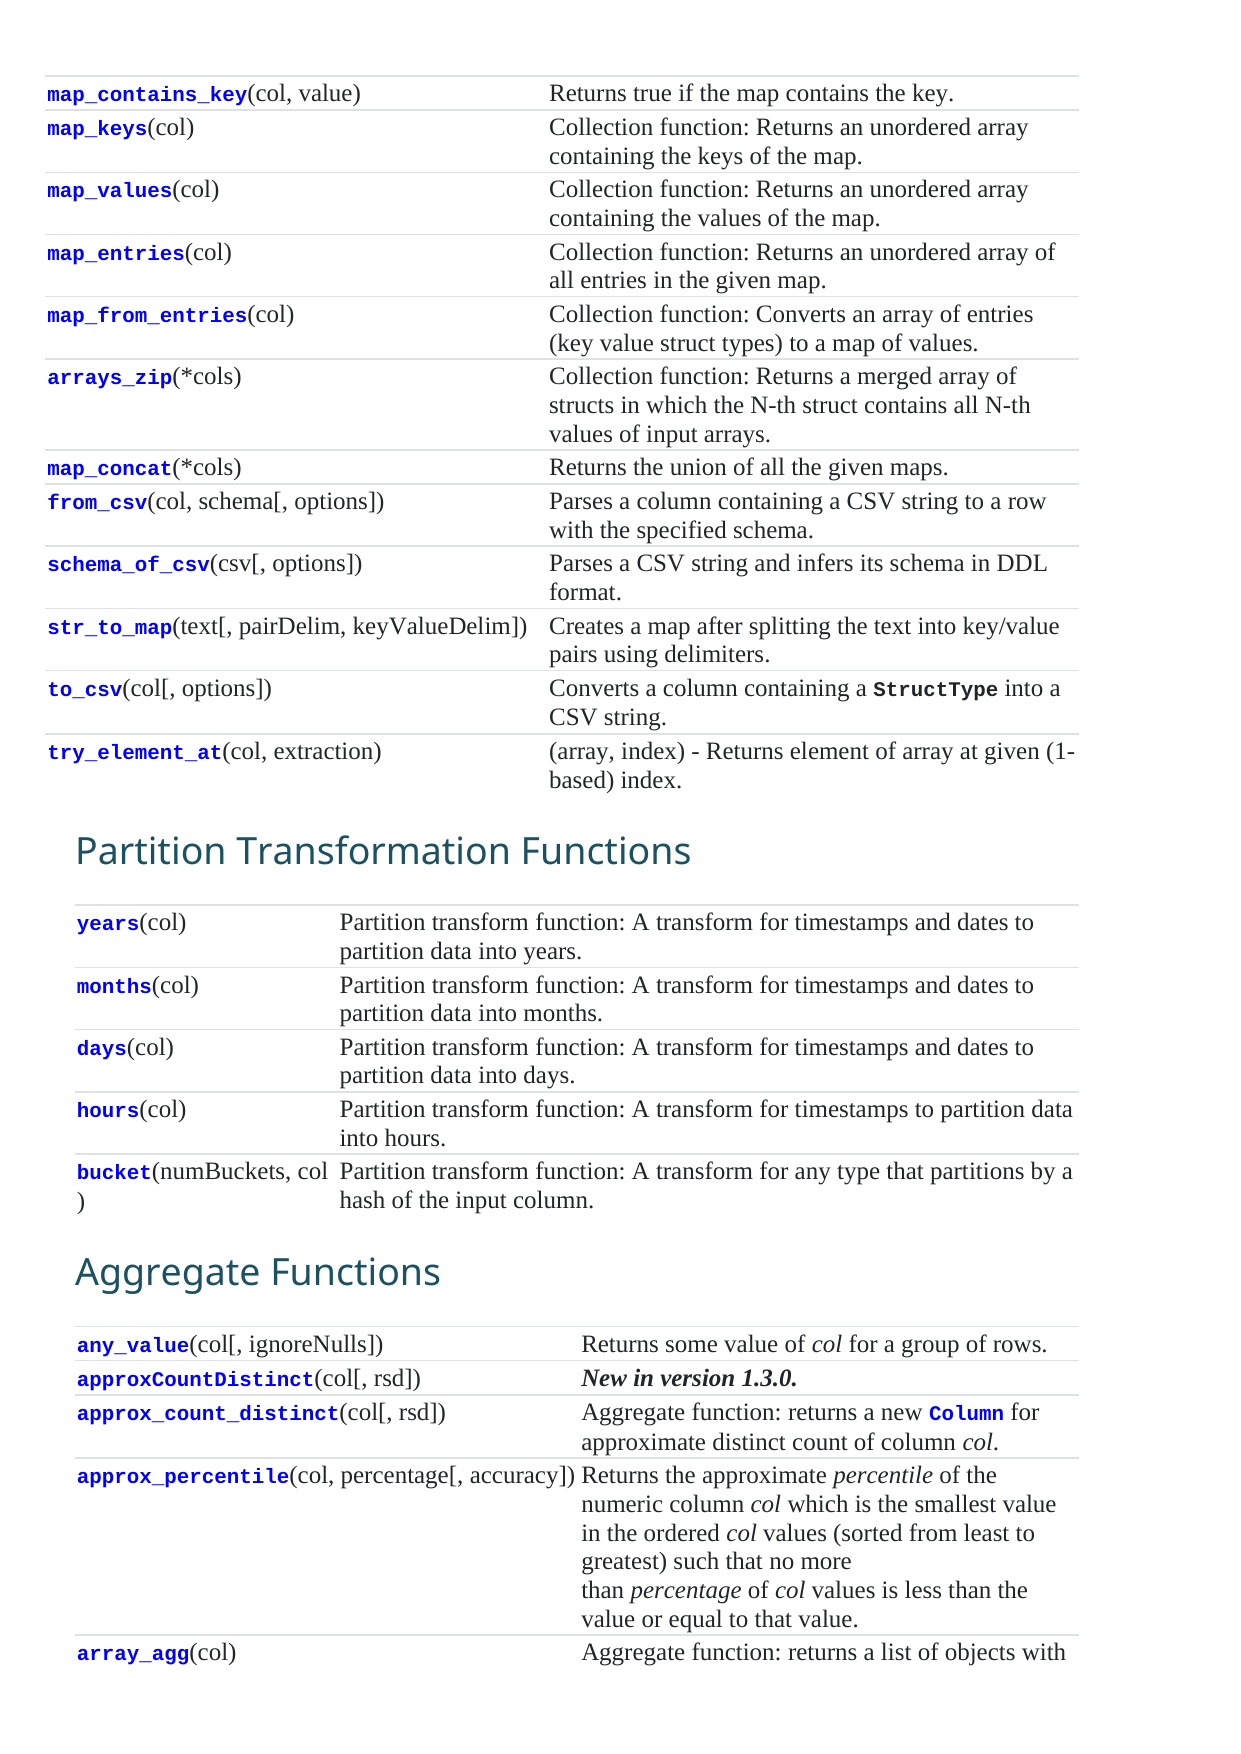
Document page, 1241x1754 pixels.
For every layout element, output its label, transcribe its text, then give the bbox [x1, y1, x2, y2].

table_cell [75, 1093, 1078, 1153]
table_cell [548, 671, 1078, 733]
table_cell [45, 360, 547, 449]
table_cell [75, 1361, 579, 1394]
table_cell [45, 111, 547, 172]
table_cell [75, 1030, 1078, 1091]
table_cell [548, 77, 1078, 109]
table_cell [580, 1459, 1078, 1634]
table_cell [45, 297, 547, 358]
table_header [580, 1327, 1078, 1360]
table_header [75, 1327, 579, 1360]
text Aggregate Functions [75, 1245, 1165, 1296]
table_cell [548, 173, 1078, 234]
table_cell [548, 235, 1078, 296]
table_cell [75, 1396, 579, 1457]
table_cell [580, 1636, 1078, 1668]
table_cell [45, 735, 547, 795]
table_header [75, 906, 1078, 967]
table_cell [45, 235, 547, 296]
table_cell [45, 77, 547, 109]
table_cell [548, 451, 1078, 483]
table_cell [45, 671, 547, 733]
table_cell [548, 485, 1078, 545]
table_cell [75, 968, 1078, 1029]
text Partition Transformation Functions [75, 824, 1165, 875]
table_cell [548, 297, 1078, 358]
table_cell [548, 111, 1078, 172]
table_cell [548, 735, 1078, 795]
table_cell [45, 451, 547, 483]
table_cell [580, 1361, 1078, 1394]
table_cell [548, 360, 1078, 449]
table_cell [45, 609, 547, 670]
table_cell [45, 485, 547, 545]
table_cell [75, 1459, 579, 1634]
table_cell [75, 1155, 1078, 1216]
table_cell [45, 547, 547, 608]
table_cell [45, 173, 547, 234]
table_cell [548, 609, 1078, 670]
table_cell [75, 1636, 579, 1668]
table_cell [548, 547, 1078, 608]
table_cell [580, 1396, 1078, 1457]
